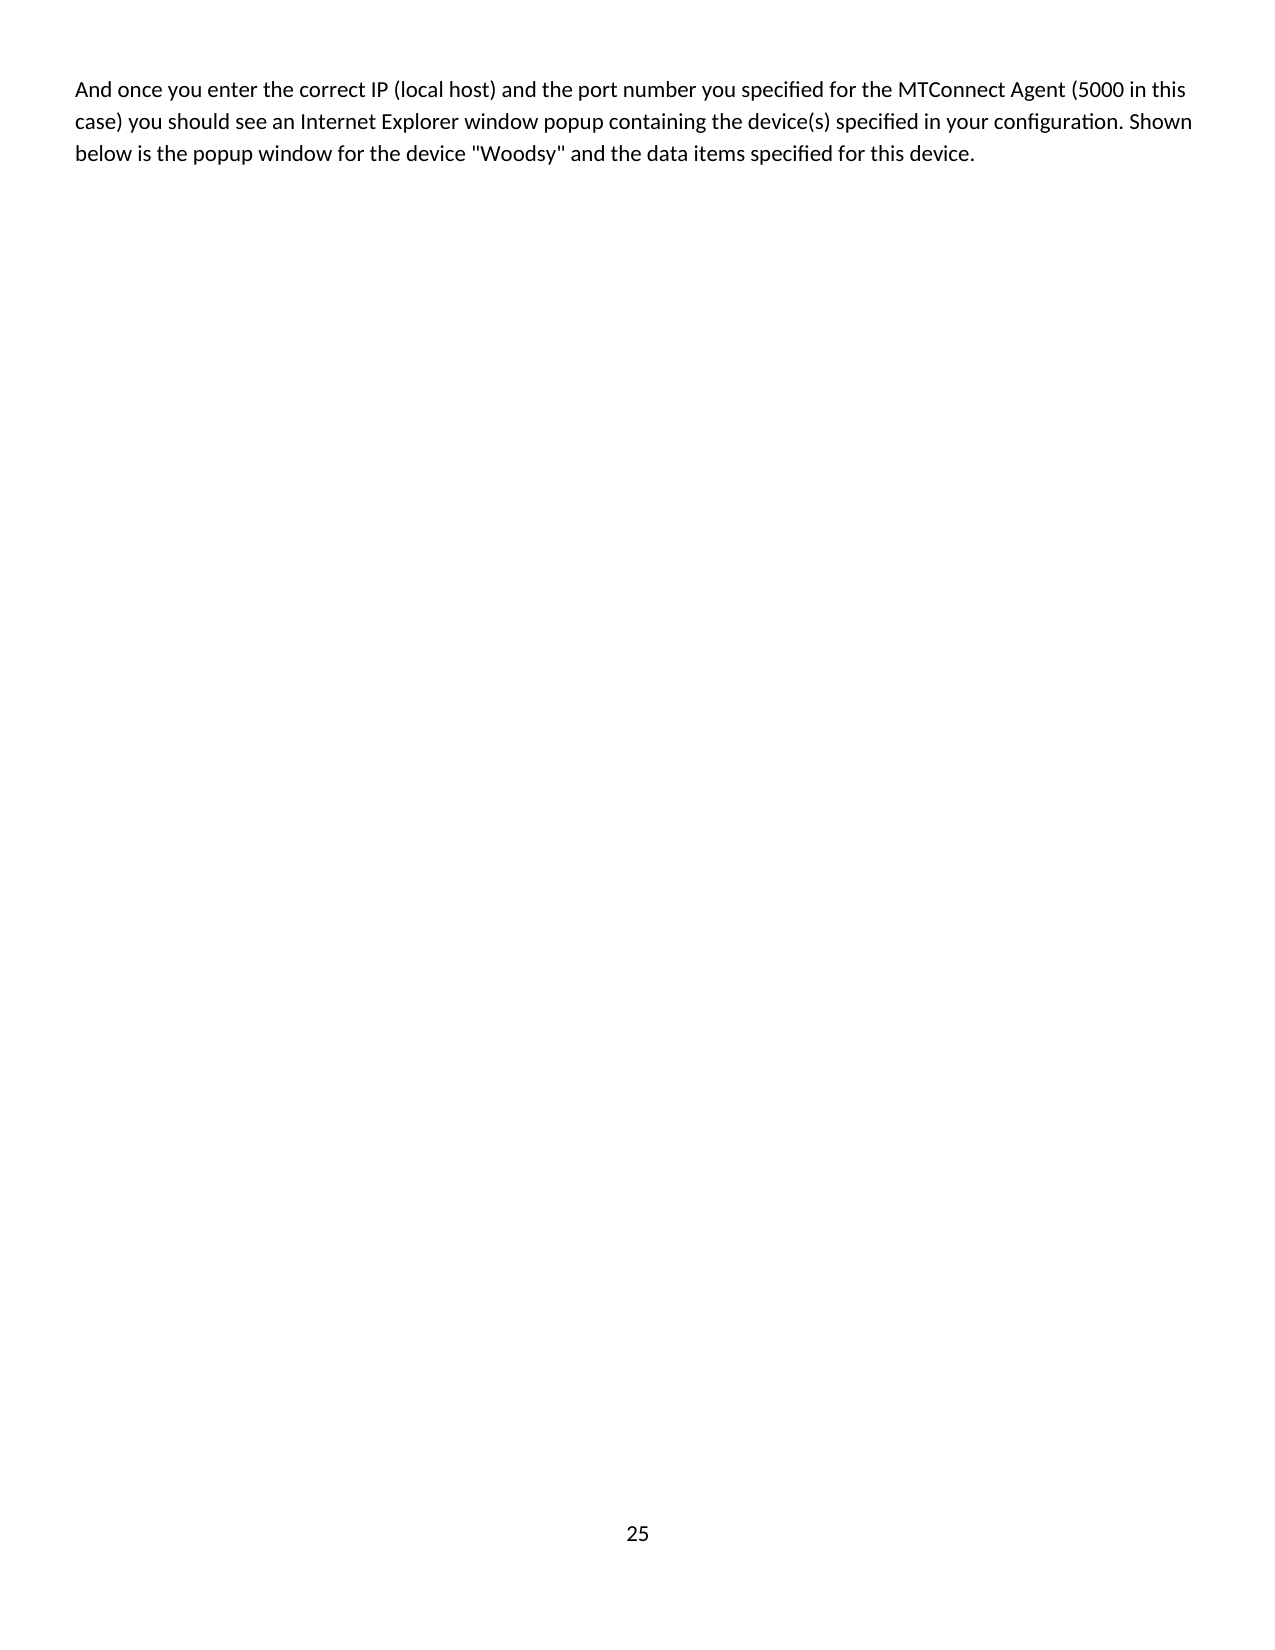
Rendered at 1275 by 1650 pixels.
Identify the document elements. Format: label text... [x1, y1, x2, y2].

text And once you enter the correct IP (local host) and the port number you specified for the MTConnect Agent (5000 in this case) you should see an Internet Explorer window popup containing the device(s) specified in your configuration. Shown below is the popup window for the device "Woodsy" and the data items specified for this device. [75, 75, 1200, 167]
